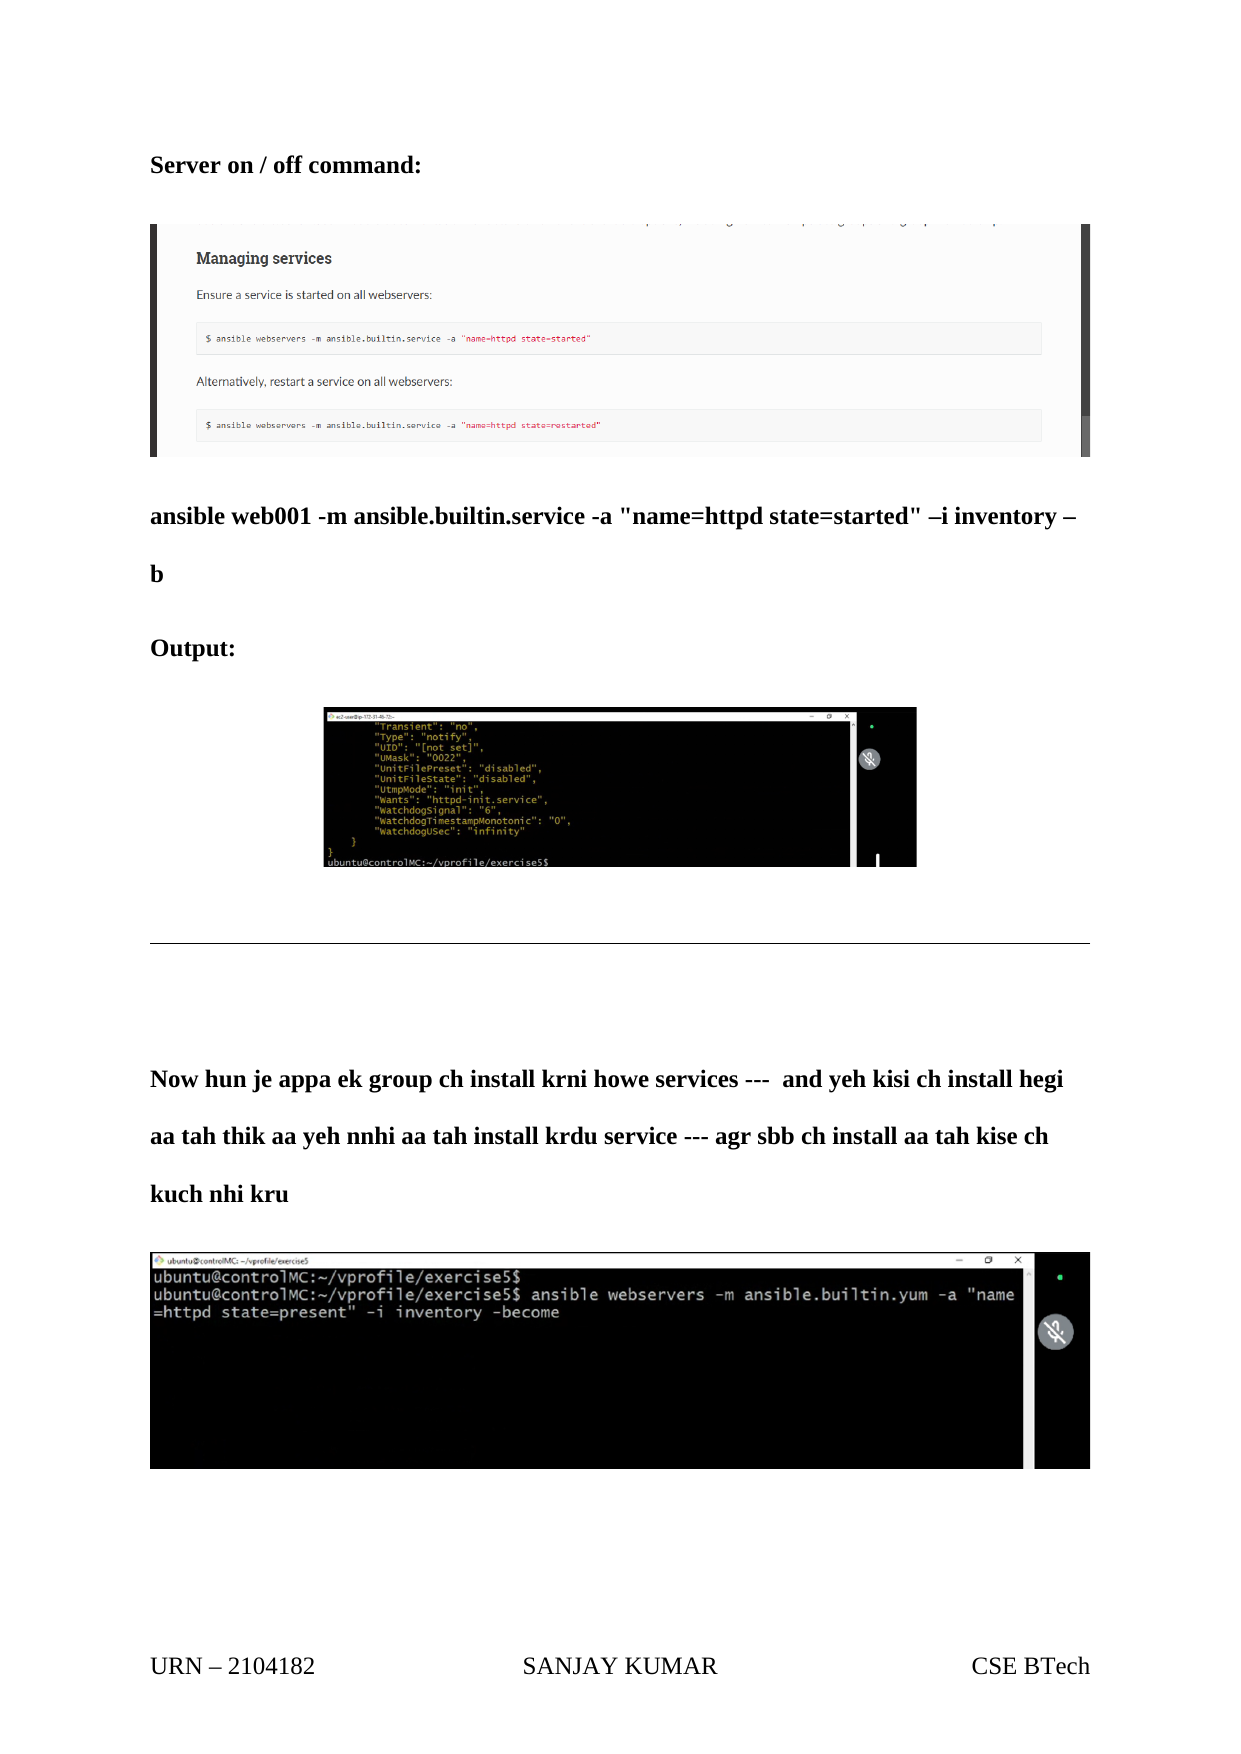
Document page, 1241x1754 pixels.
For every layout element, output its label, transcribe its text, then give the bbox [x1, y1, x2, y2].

text Now hun je appa ek group ch install krni howe services --- and yeh kisi ch install hegi aa tah thik aa yeh nnhi aa tah install krdu service --- agr sbb ch install aa tah kise ch kuch nhi kru [150, 1064, 1090, 1207]
text ansible web001 -m ansible.builtin.service -a "name=httpd state=started" –i inventory –b [150, 501, 1090, 588]
text Server on / off command: [150, 150, 1090, 179]
picture [150, 1252, 1091, 1469]
picture [323, 707, 917, 867]
picture [150, 224, 1091, 457]
text Output: [150, 633, 1090, 662]
